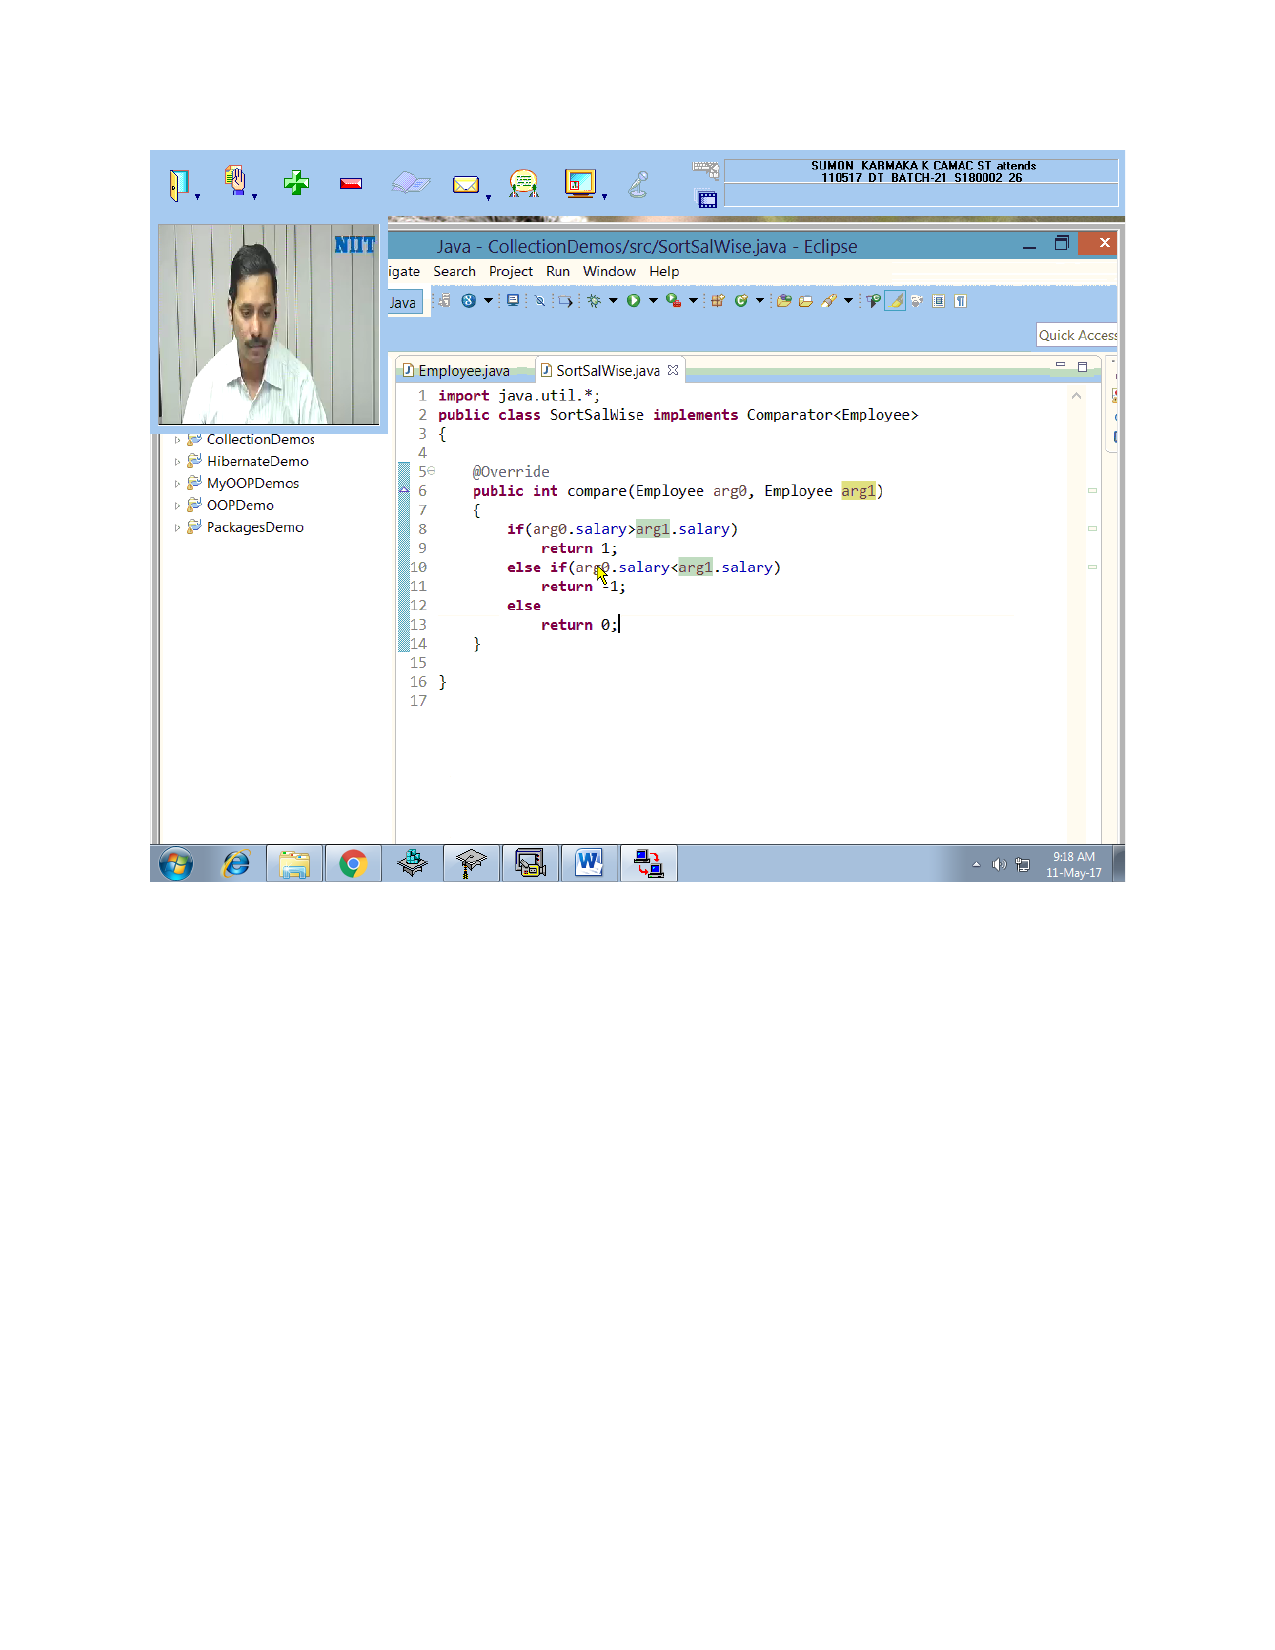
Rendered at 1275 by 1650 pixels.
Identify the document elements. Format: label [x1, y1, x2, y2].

picture [150, 150, 1125, 882]
